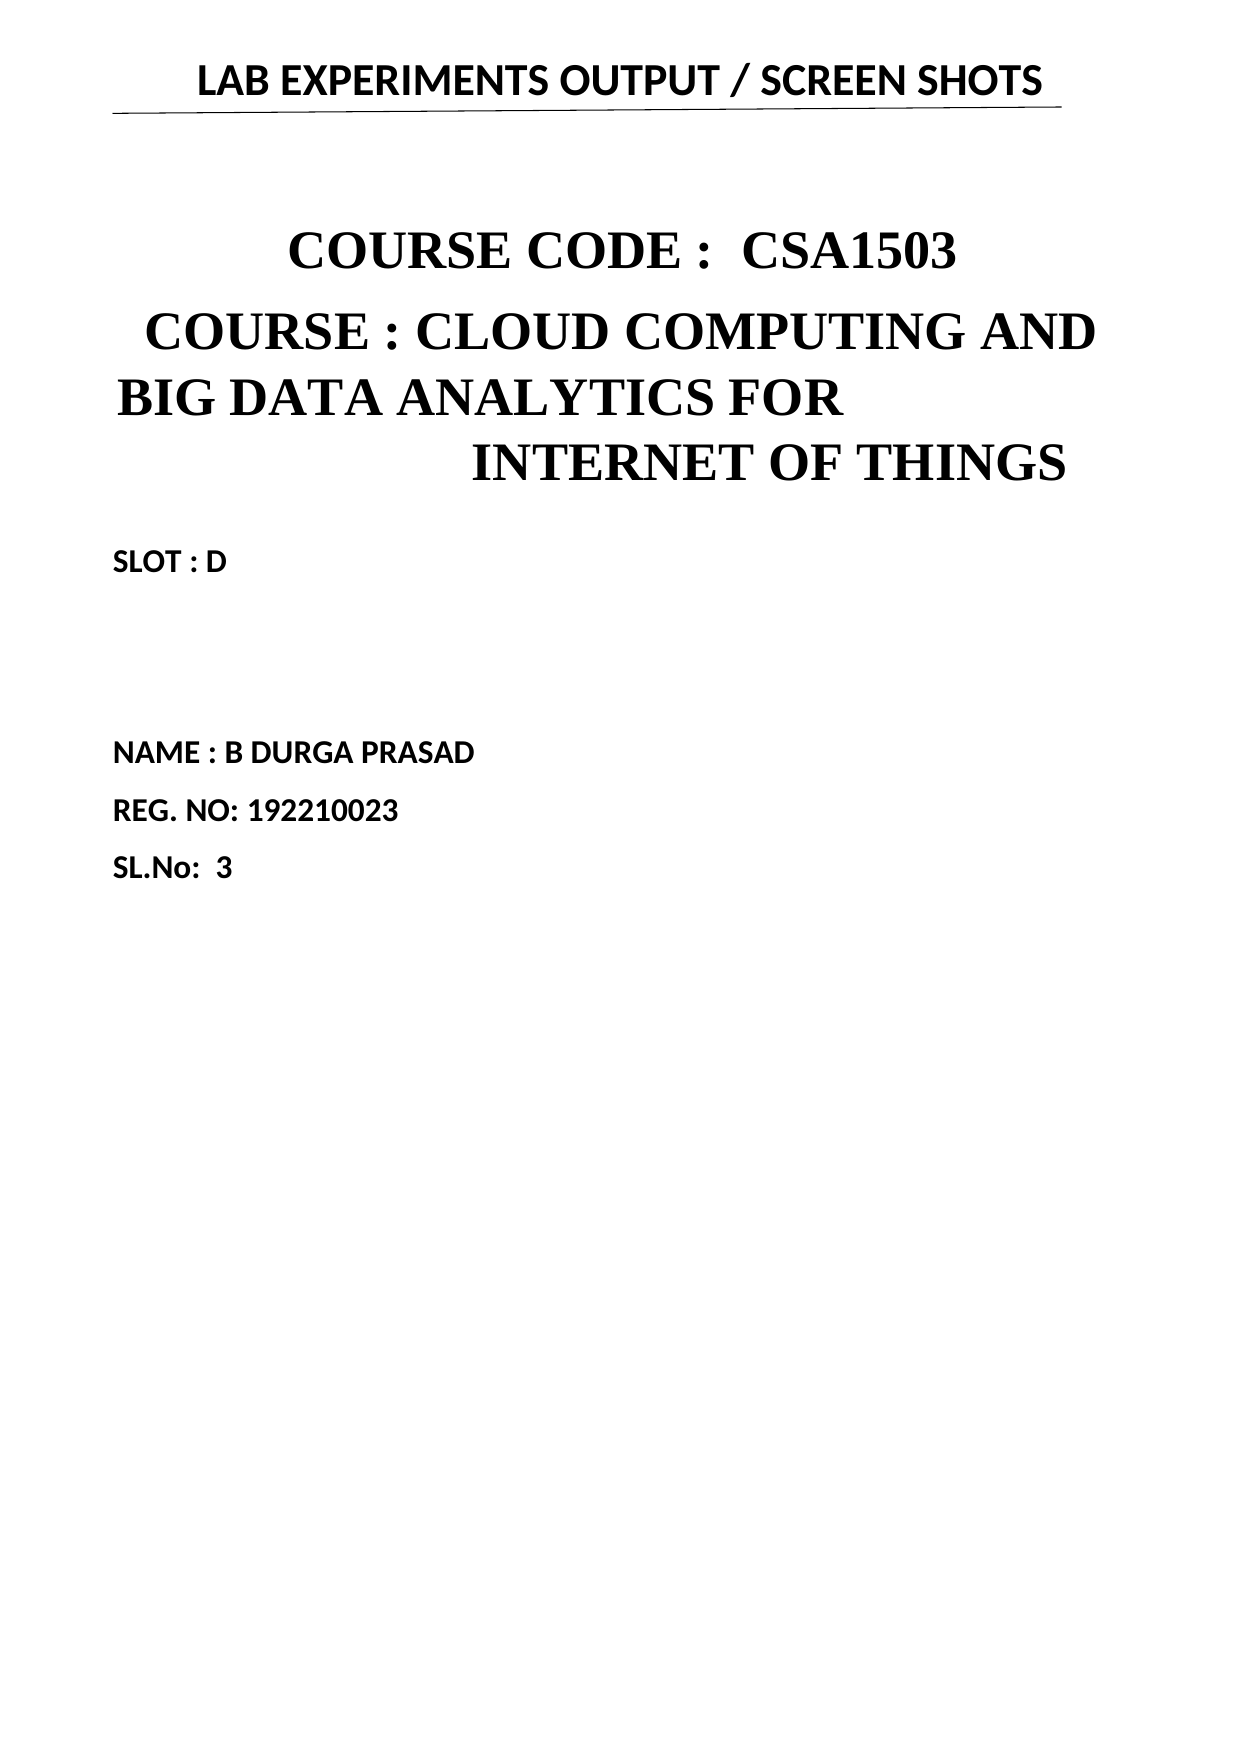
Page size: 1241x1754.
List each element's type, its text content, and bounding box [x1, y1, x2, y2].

text SL.No: 3 [113, 846, 1122, 887]
text SLOT : D [113, 539, 1122, 580]
text BIG DATA ANALYTICS FOR INTERNET OF THINGS [117, 364, 1122, 492]
text NAME : B DURGA PRASAD [113, 731, 1122, 772]
text COURSE : CLOUD COMPUTING AND [144, 299, 1122, 361]
subtitle COURSE CODE : CSA1503 [117, 218, 1122, 281]
text LAB EXPERIMENTS OUTPUT / SCREEN SHOTS [118, 51, 1122, 107]
text REG. NO: 192210023 [113, 789, 1122, 829]
